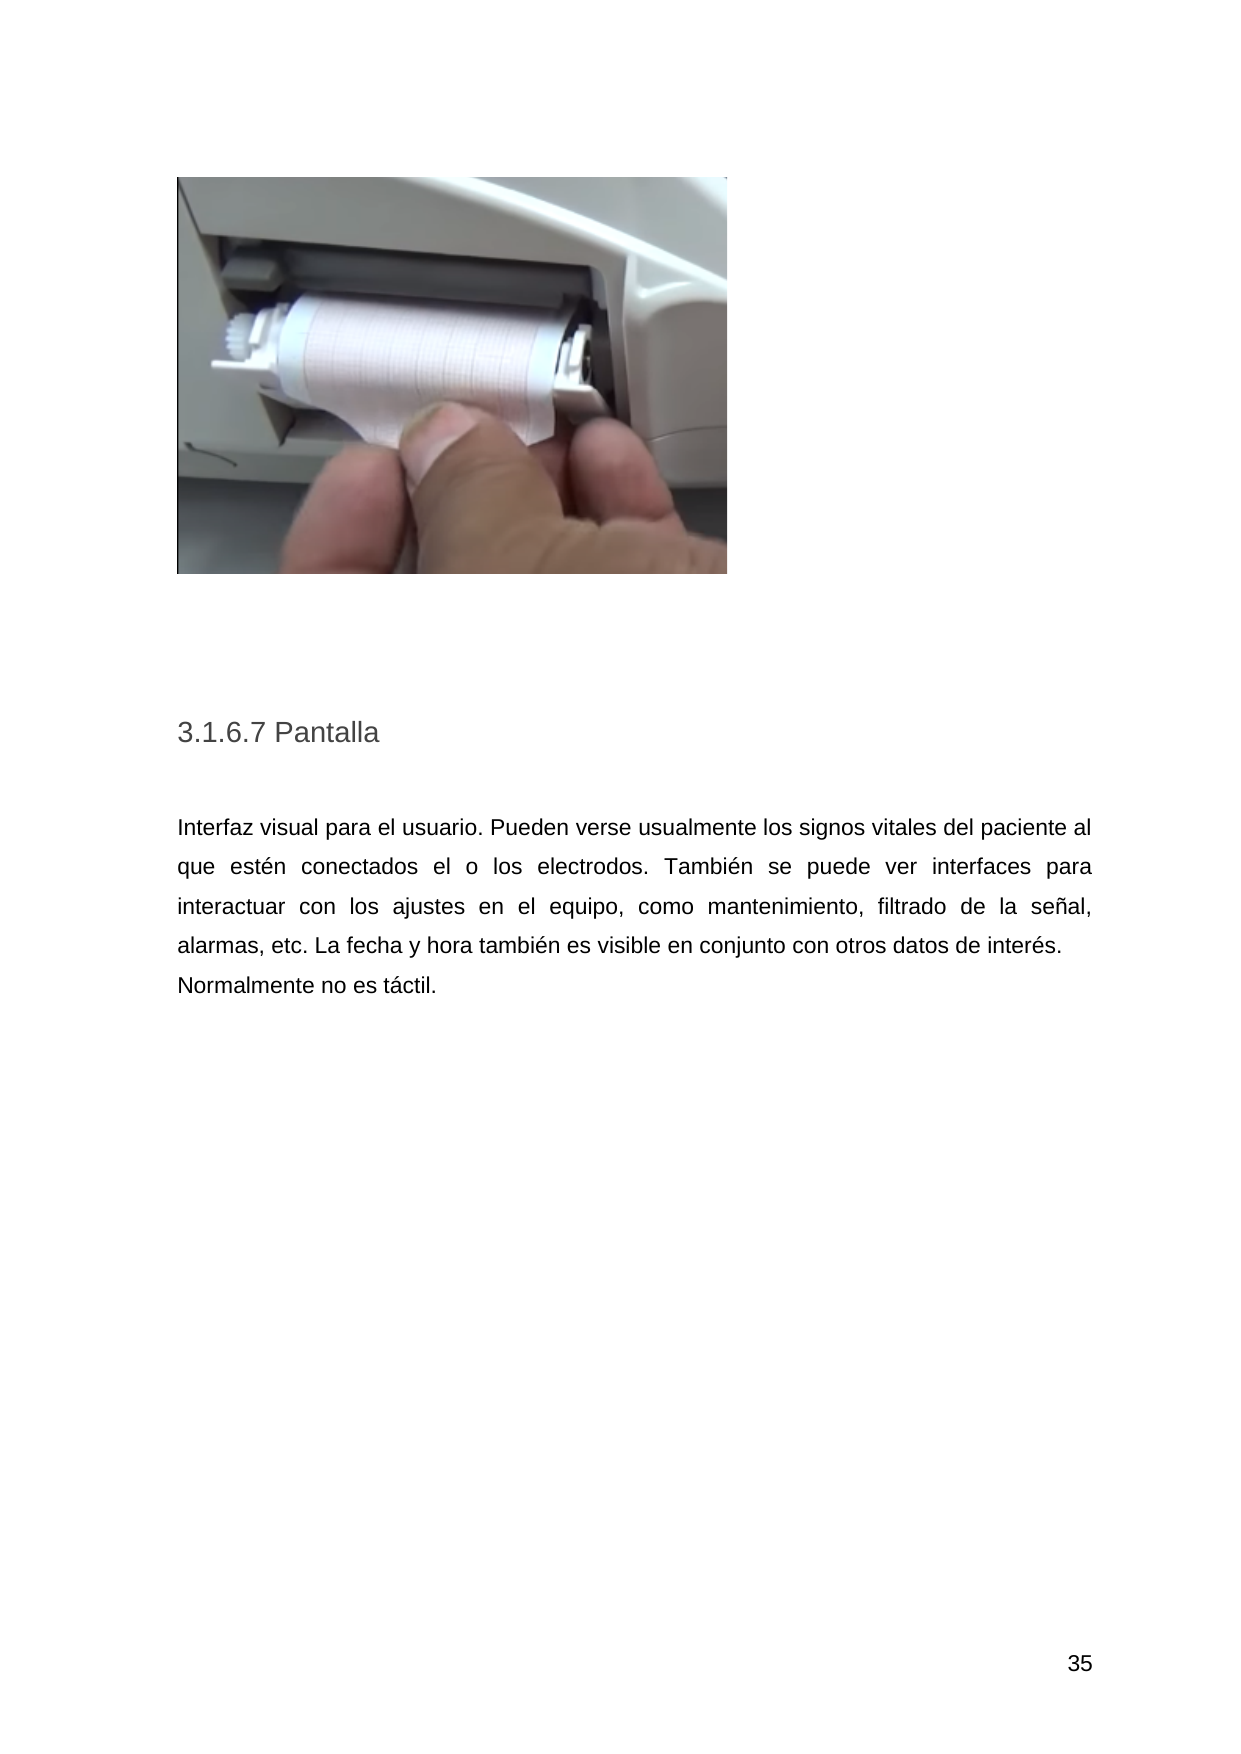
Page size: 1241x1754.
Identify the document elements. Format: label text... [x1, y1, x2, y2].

text Normalmente no es táctil. [177, 972, 1093, 998]
text Interfaz visual para el usuario. Pueden verse usualmente los signos vitales del paciente al que estén conectados el o los electrodos. También se puede ver interfaces para interactuar con los ajustes en el equipo, como mantenimiento, filtrado de la señal, alarmas, etc. La fecha y hora también es visible en conjunto con otros datos de interés. [177, 814, 1093, 958]
subtitle 3.1.6.7 Pantalla [177, 716, 1093, 749]
picture [177, 177, 728, 574]
